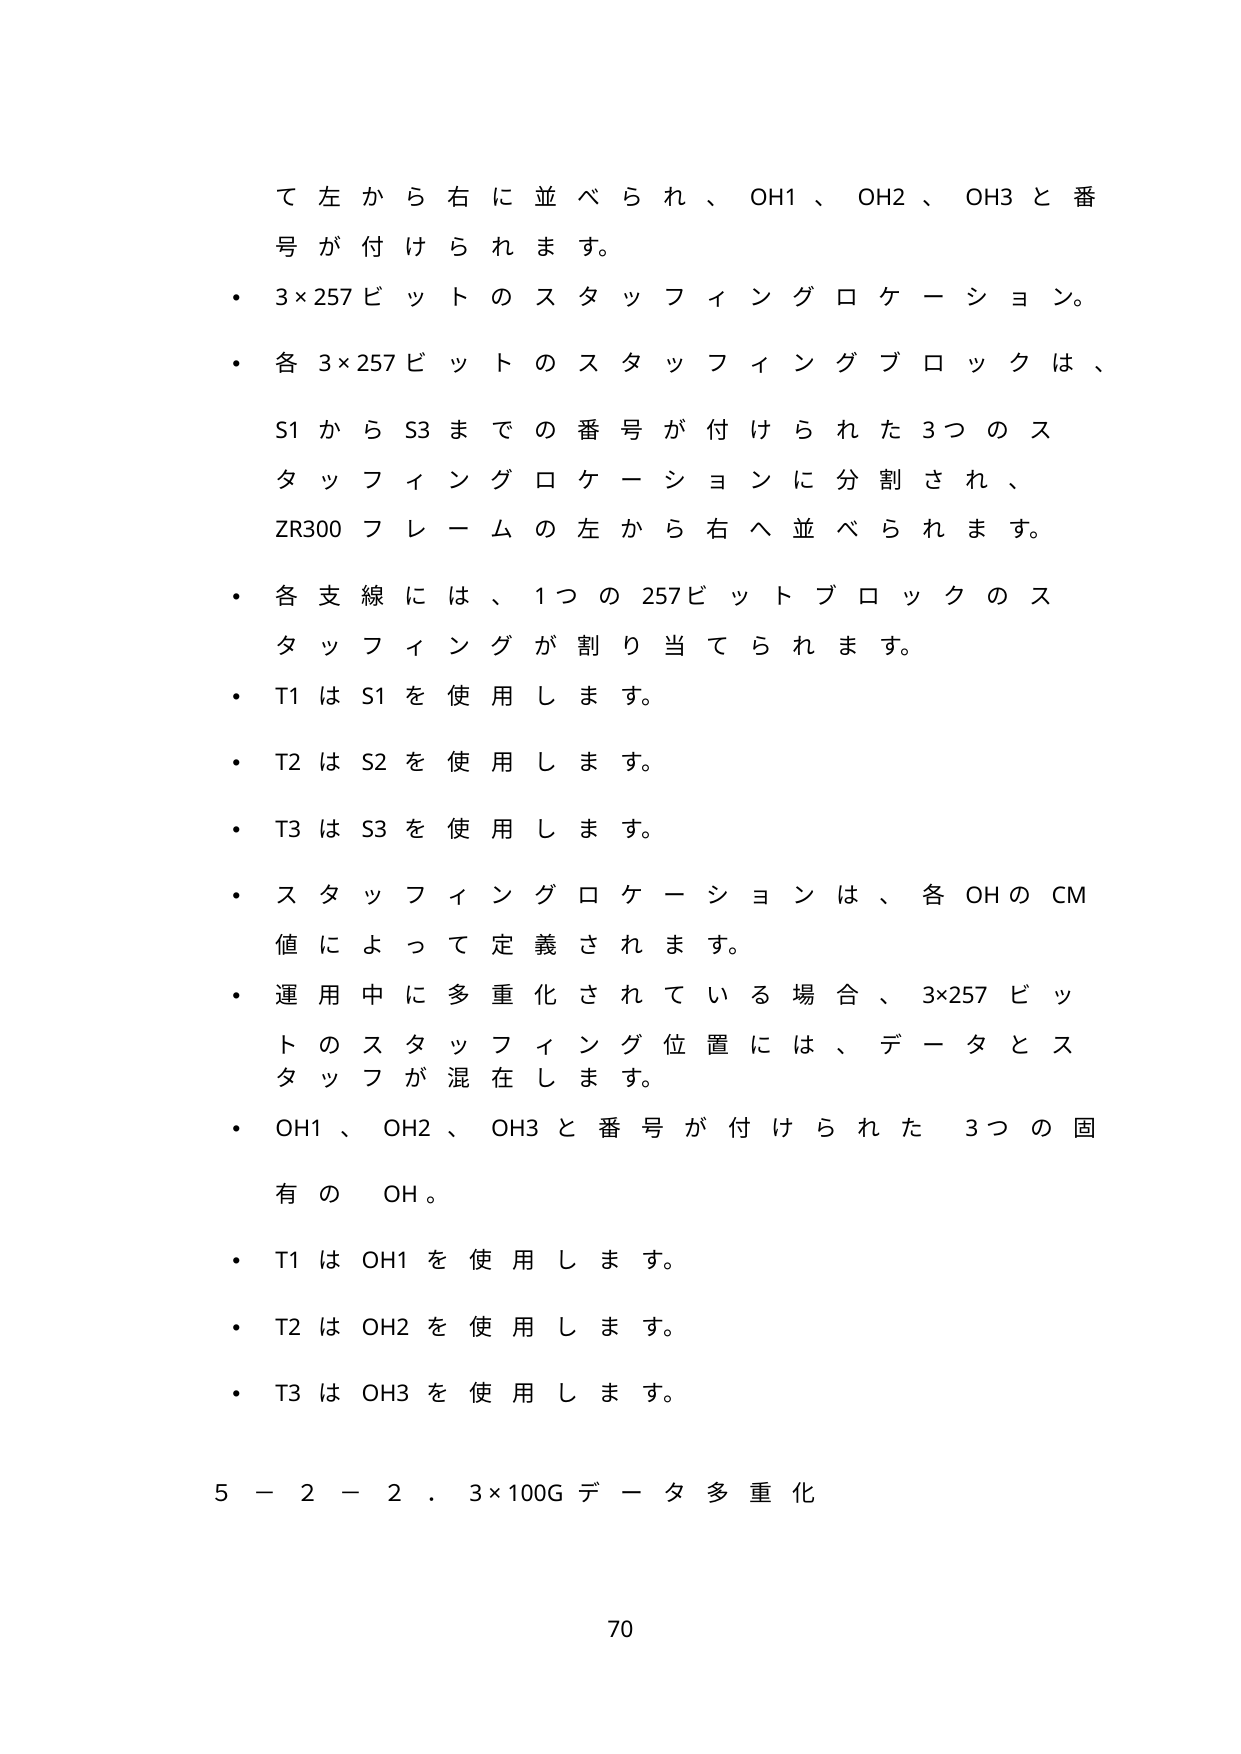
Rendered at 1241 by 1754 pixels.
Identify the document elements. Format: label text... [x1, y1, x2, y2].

list 運用中に多重化されている場合、3×257 ビットのスタッフィング位置には、データとスタッフが混在します。 [211, 960, 1116, 1093]
list T2はS2を使用します。 [211, 727, 1116, 794]
list OH1、OH2、OH3 と番号が付けられた 3 つの固有の OH。 [211, 1093, 1116, 1226]
list 3 × 257ビットのスタッフィングロケーション。 [211, 262, 1116, 329]
list T1はOH1を使用します。 [211, 1226, 1116, 1292]
list T3はS3を使用します。 [211, 794, 1116, 860]
list スタッフィングロケーションは、各OHのCM値によって定義されます。 [211, 860, 1116, 960]
text ５－２－２．3 × 100G データ多重化 [189, 1458, 1116, 1525]
list T2はOH2を使用します。 [211, 1292, 1116, 1359]
list T1はS1を使用します。 [211, 661, 1116, 727]
list 各支線には、1つの257ビットブロックのスタッフィングが割り当てられます。 [211, 561, 1116, 661]
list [211, 162, 1116, 262]
list T3はOH3を使用します。 [211, 1359, 1116, 1425]
list 各3 × 257ビットのスタッフィングブロックは、S1からS3までの番号が付けられた3つのスタッフィングロケーションに分割され、ZR300フレームの左から右へ並べられます。 [211, 329, 1116, 561]
